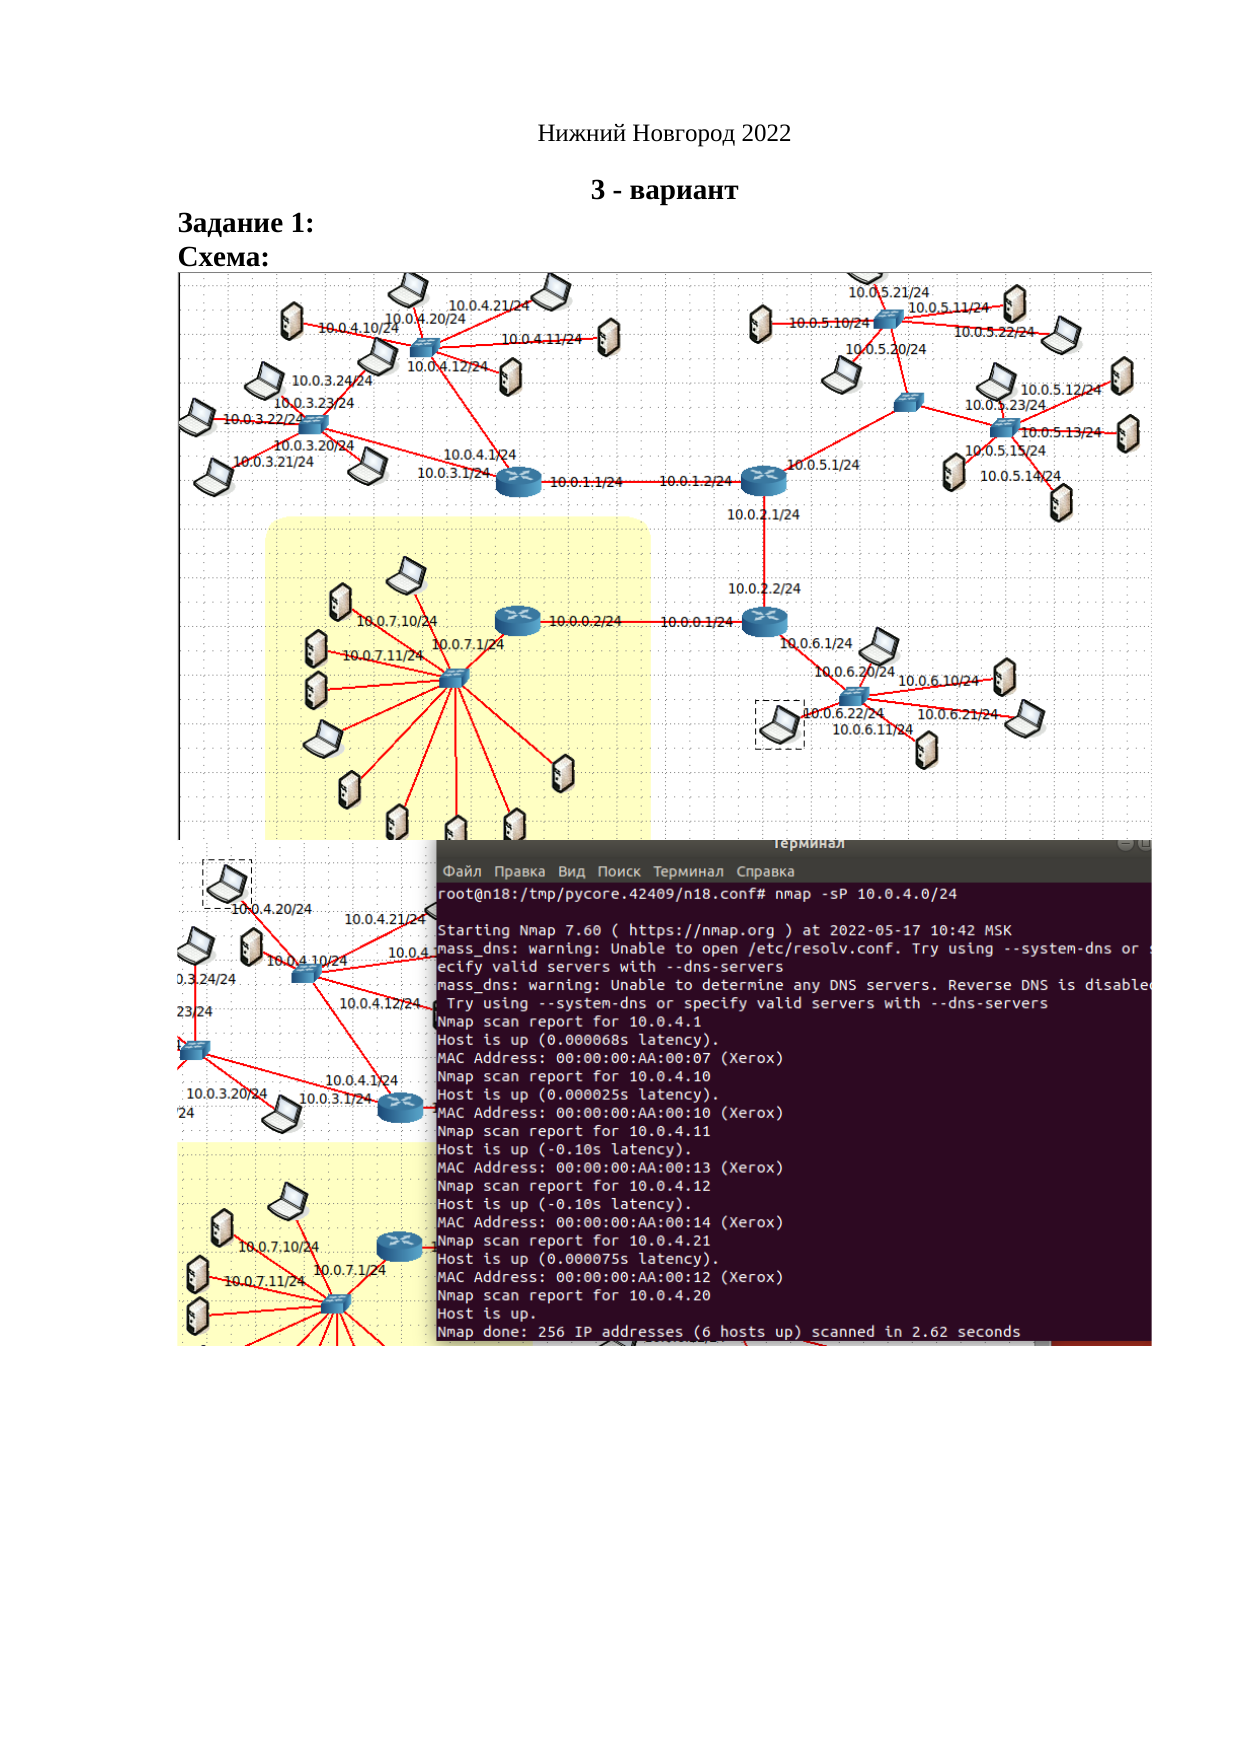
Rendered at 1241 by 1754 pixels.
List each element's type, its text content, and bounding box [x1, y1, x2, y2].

text Схема: [177, 239, 1152, 272]
text 3 - вариант [177, 172, 1152, 206]
picture [177, 272, 1152, 1346]
text Задание 1: [177, 206, 1152, 239]
text Нижний Новгород 2022 [177, 118, 1152, 147]
